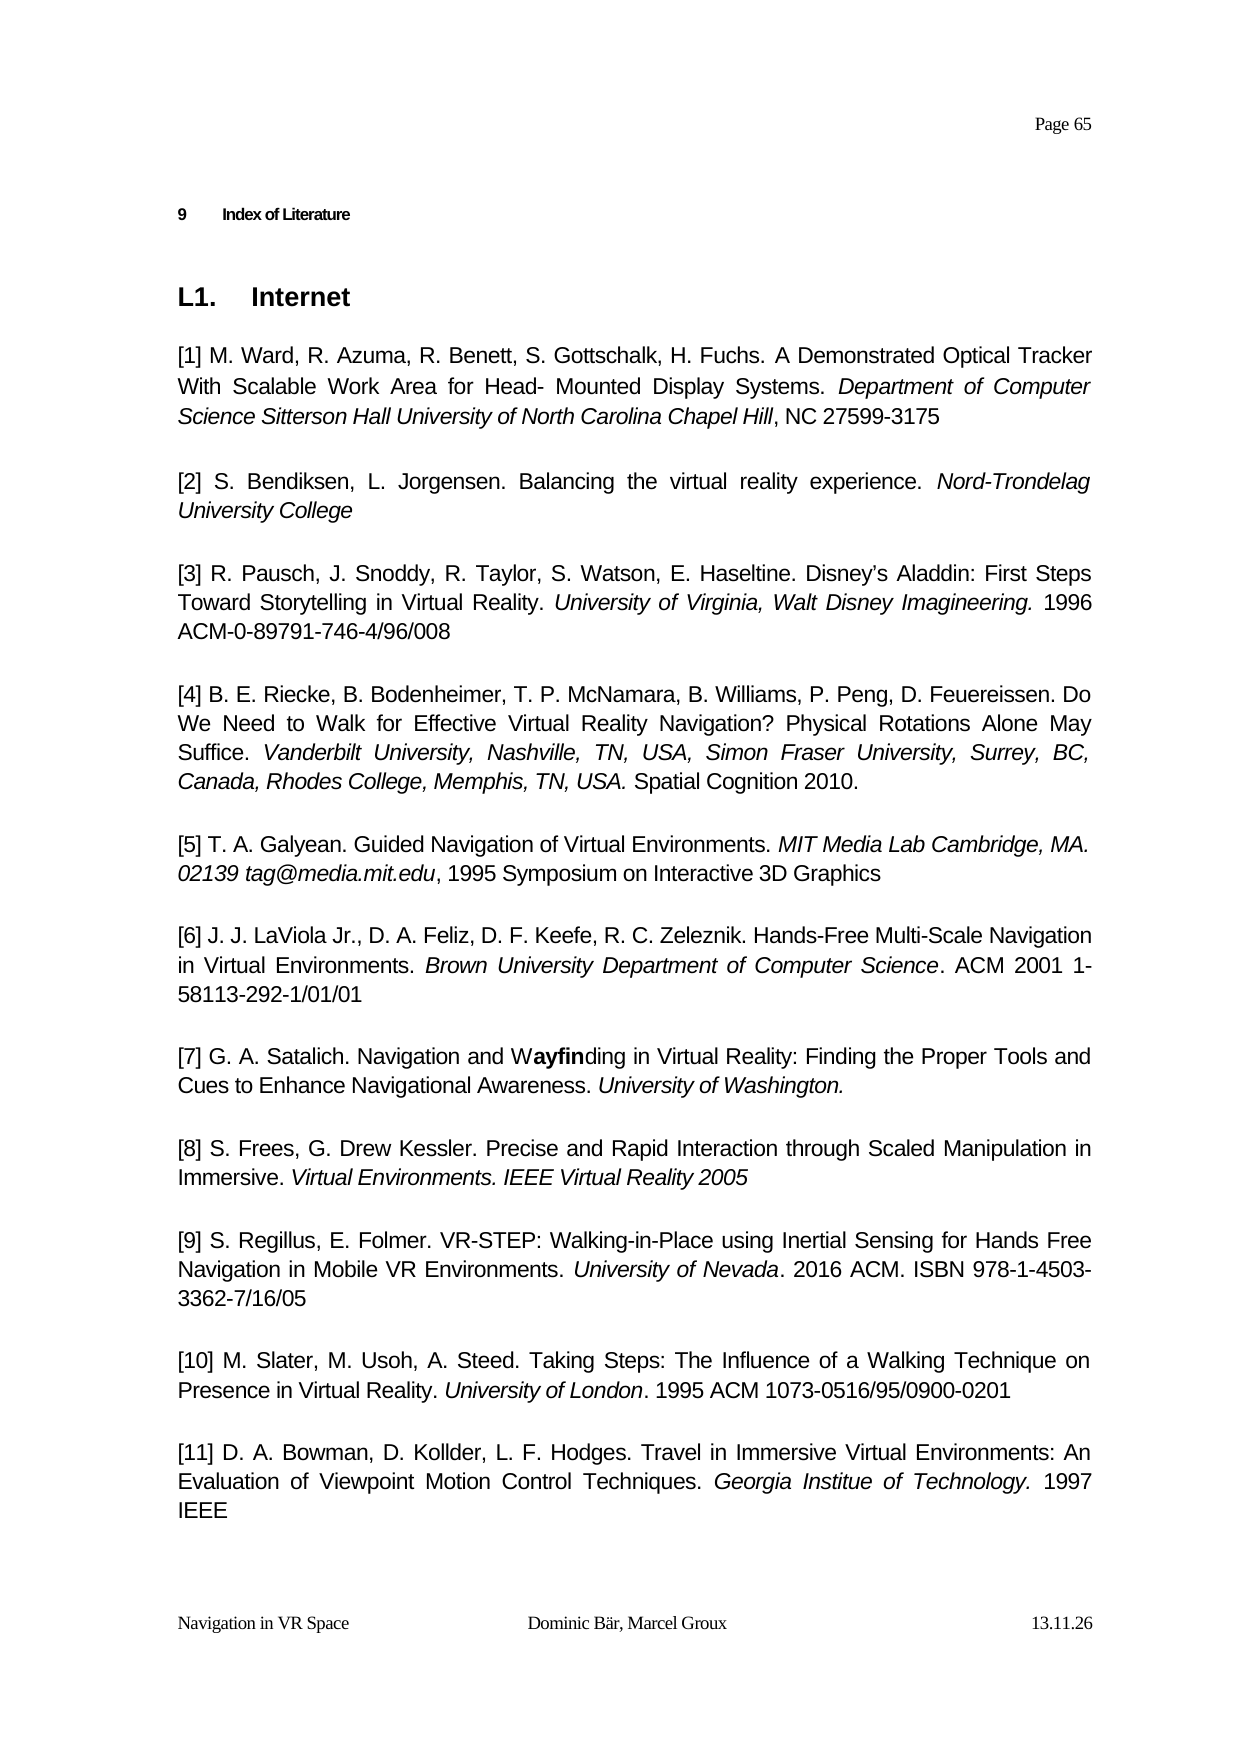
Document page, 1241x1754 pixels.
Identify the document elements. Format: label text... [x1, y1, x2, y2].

text [3] R. Pausch, J. Snoddy, R. Taylor, S. Watson, E. Haseltine. Disney’s Aladdin: First Steps Toward Storytelling in Virtual Reality. University of Virginia, Walt Disney Imagineering. 1996 ACM-0-89791-746-4/96/008 [177, 558, 1092, 646]
text [7] G. A. Satalich. Navigation and Wayfinding in Virtual Reality: Finding the Proper Tools and Cues to Enhance Navigational Awareness. University of Washington. [177, 1041, 1092, 1100]
text [6] J. J. LaViola Jr., D. A. Feliz, D. F. Keefe, R. C. Zeleznik. Hands-Free Multi-Scale Navigation in Virtual Environments. Brown University Department of Computer Science. ACM 2001 1-58113-292-1/01/01 [177, 921, 1092, 1008]
text [1] M. Ward, R. Azuma, R. Benett, S. Gottschalk, H. Fuchs. A Demonstrated Optical Tracker With Scalable Work Area for Head- Mounted Display Systems. Department of Computer Science Sitterson Hall University of North Carolina Chapel Hill, NC 27599-3175 [177, 342, 1092, 429]
text [4] B. E. Riecke, B. Bodenheimer, T. P. McNamara, B. Williams, P. Peng, D. Feuereissen. Do We Need to Walk for Effective Virtual Reality Navigation? Physical Rotations Alone May Suffice. Vanderbilt University, Nashville, TN, USA, Simon Fraser University, Surrey, BC, Canada, Rhodes College, Memphis, TN, USA. Spatial Cognition 2010. [177, 679, 1092, 796]
text [9] S. Regillus, E. Folmer. VR-STEP: Walking-in-Place using Inertial Sensing for Hands Free Navigation in Mobile VR Environments. University of Nevada. 2016 ACM. ISBN 978-1-4503-3362-7/16/05 [177, 1225, 1092, 1312]
text [8] S. Frees, G. Drew Kessler. Precise and Rapid Interaction through Scaled Manipulation in Immersive. Virtual Environments. IEEE Virtual Reality 2005 [177, 1133, 1092, 1191]
text [10] M. Slater, M. Usoh, A. Steed. Taking Steps: The Influence of a Walking Technique on Presence in Virtual Reality. University of London. 1995 ACM 1073-0516/95/0900-0201 [177, 1346, 1092, 1404]
text [2] S. Bendiksen, L. Jorgensen. Balancing the virtual reality experience. Nord-Trondelag University College [177, 466, 1092, 525]
text [11] D. A. Bowman, D. Kollder, L. F. Hodges. Travel in Immersive Virtual Environments: An Evaluation of Viewpoint Motion Control Techniques. Georgia Institue of Technology. 1997 IEEE [177, 1437, 1092, 1525]
subtitle Index of Literature [171, 199, 1092, 244]
list L1. Internet [177, 281, 1092, 313]
text [5] T. A. Galyean. Guided Navigation of Virtual Environments. MIT Media Lab Cambridge, MA. 02139 tag@media.mit.edu, 1995 Symposium on Interactive 3D Graphics [177, 829, 1092, 887]
